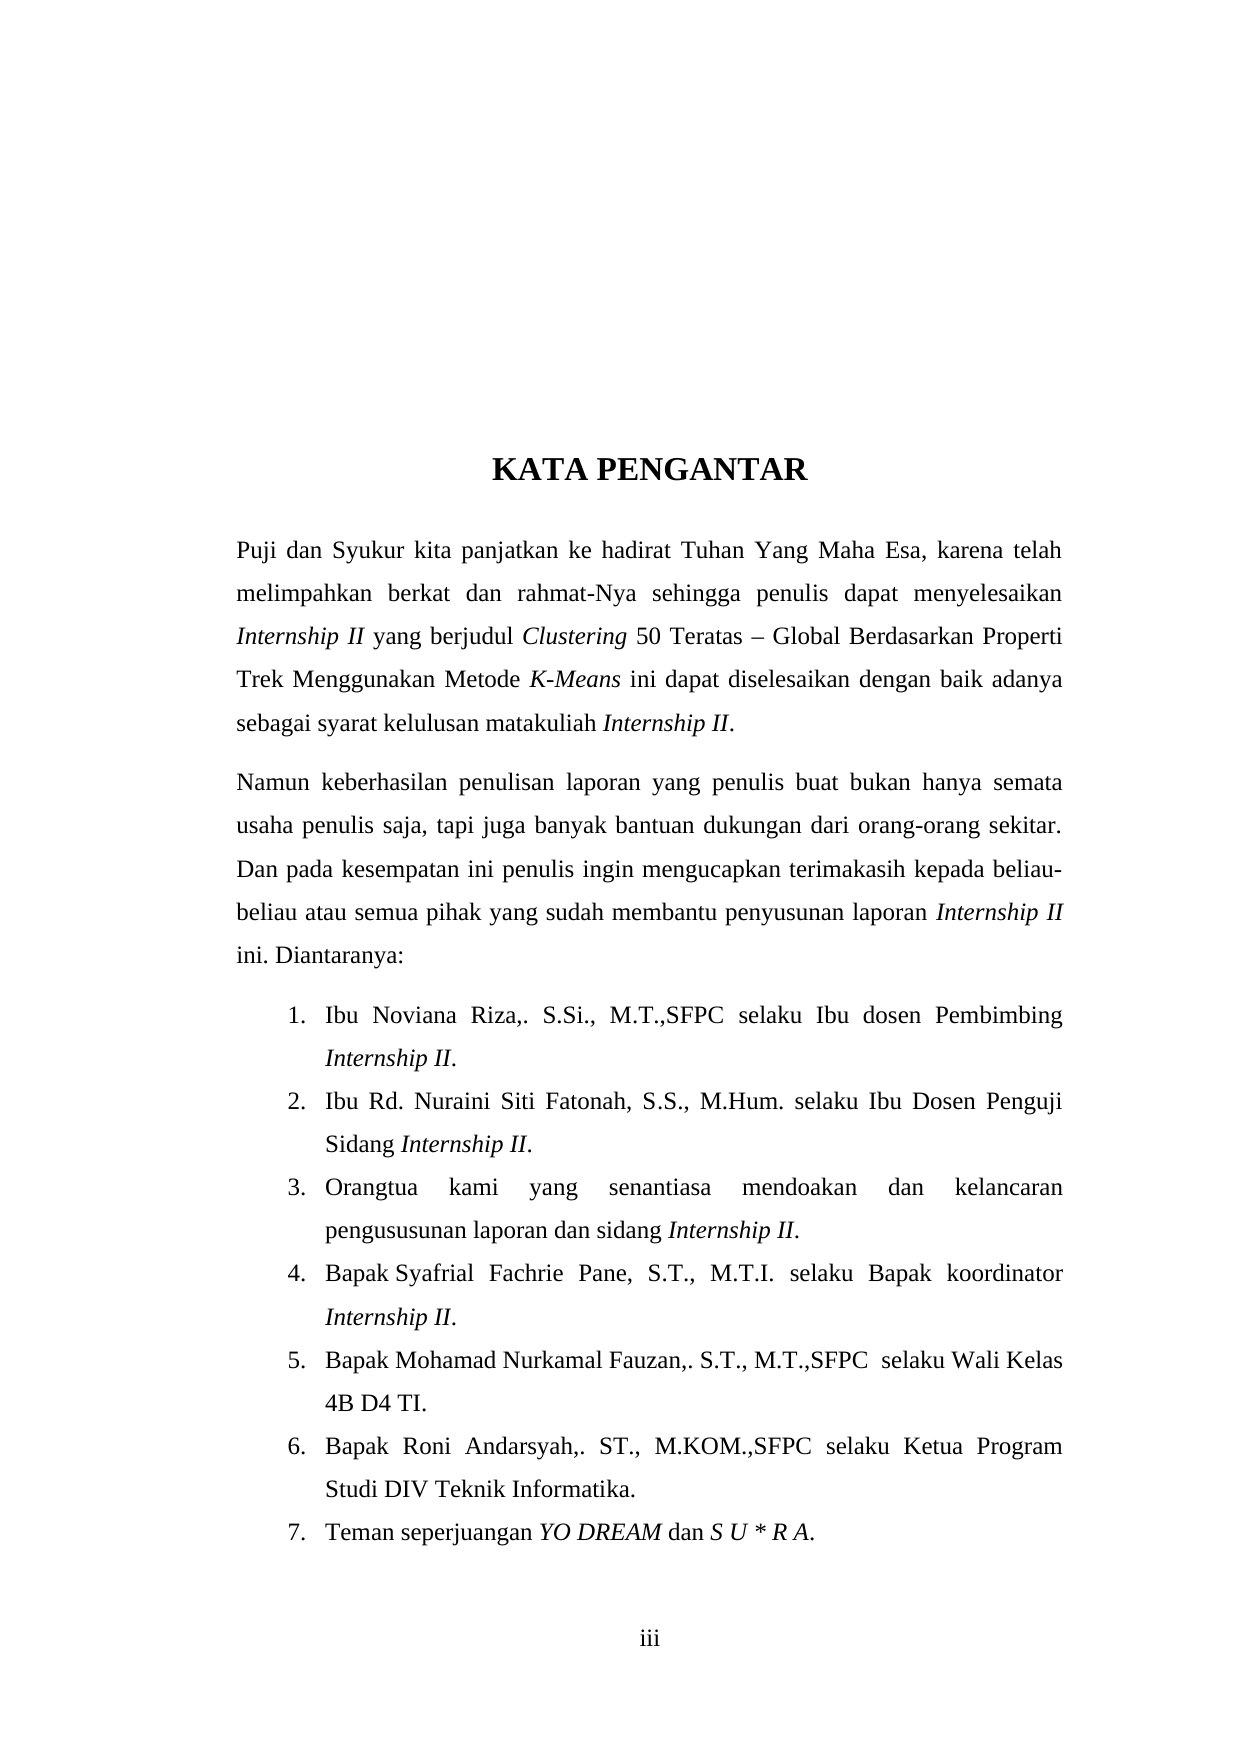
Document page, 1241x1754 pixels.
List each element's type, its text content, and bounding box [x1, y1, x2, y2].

list Orangtua kami yang senantiasa mendoakan dan kelancaran pengususunan laporan dan sidang Internship II. [287, 1172, 1063, 1244]
list Ibu Rd. Nuraini Siti Fatonah, S.S., M.Hum. selaku Ibu Dosen Penguji Sidang Internship II. [287, 1086, 1063, 1158]
text Puji dan Syukur kita panjatkan ke hadirat Tuhan Yang Maha Esa, karena telah melimpahkan berkat dan rahmat-Nya sehingga penulis dapat menyelesaikan Internship II yang berjudul Clustering 50 Teratas – Global Berdasarkan Properti Trek Menggunakan Metode K-Means ini dapat diselesaikan dengan baik adanya sebagai syarat kelulusan matakuliah Internship II. [236, 535, 1063, 736]
subtitle KATA PENGANTAR [236, 449, 1063, 487]
list Teman seperjuangan YO DREAM dan S U * R A. [287, 1517, 1063, 1546]
list Ibu Noviana Riza,. S.Si., M.T.,SFPC selaku Ibu dosen Pembimbing Internship II. [287, 1000, 1063, 1072]
list Bapak Syafrial Fachrie Pane, S.T., M.T.I. selaku Bapak koordinator Internship II. [287, 1258, 1063, 1330]
list Bapak Roni Andarsyah,. ST., M.KOM.,SFPC selaku Ketua Program Studi DIV Teknik Informatika. [287, 1431, 1063, 1503]
text Namun keberhasilan penulisan laporan yang penulis buat bukan hanya semata usaha penulis saja, tapi juga banyak bantuan dukungan dari orang-orang sekitar. Dan pada kesempatan ini penulis ingin mengucapkan terimakasih kepada beliau-beliau atau semua pihak yang sudah membantu penyusunan laporan Internship II ini. Diantaranya: [236, 767, 1063, 969]
list Bapak Mohamad Nurkamal Fauzan,. S.T., M.T.,SFPC selaku Wali Kelas 4B D4 TI. [287, 1345, 1063, 1417]
